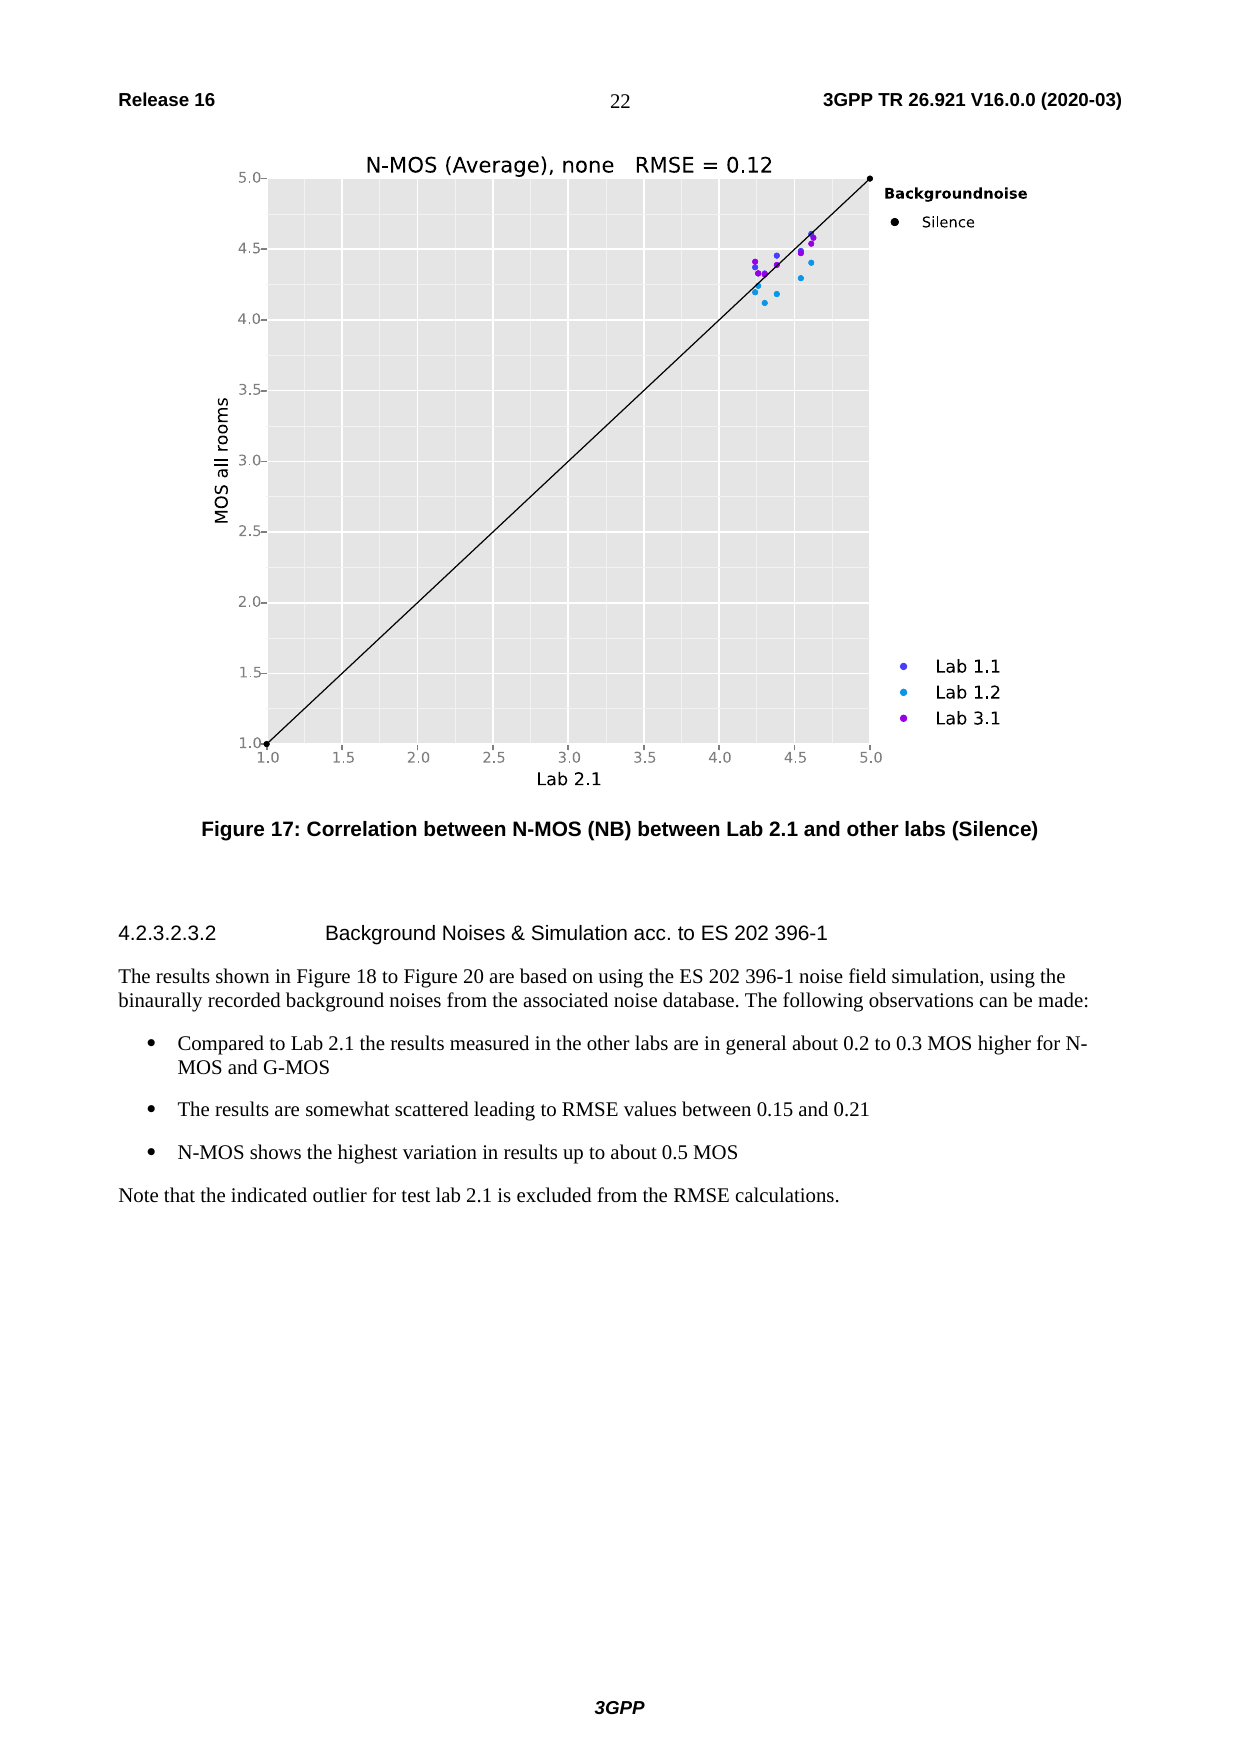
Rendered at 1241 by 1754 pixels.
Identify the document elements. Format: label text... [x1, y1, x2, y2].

text  N-MOS shows the highest variation in results up to about 0.5 MOS [148, 1140, 1122, 1164]
text Note that the indicated outlier for test lab 2.1 is excluded from the RMSE calculations. [118, 1183, 1122, 1207]
text  The results are somewhat scattered leading to RMSE values between 0.15 and 0.21 [148, 1097, 1122, 1121]
text Figure 17: Correlation between N-MOS (NB) between Lab 2.1 and other labs (Silence) [118, 817, 1122, 841]
text The results shown in Figure 18 to Figure 20 are based on using the ES 202 396-1 noise field simulation, using the binaurally recorded background noises from the associated noise database. The following observations can be made: [118, 964, 1122, 1012]
text  Compared to Lab 2.1 the results measured in the other labs are in general about 0.2 to 0.3 MOS higher for N-MOS and G-MOS [148, 1031, 1122, 1079]
text 4.2.3.2.3.2 Background Noises & Simulation acc. to ES 202 396-1 [118, 921, 1122, 945]
